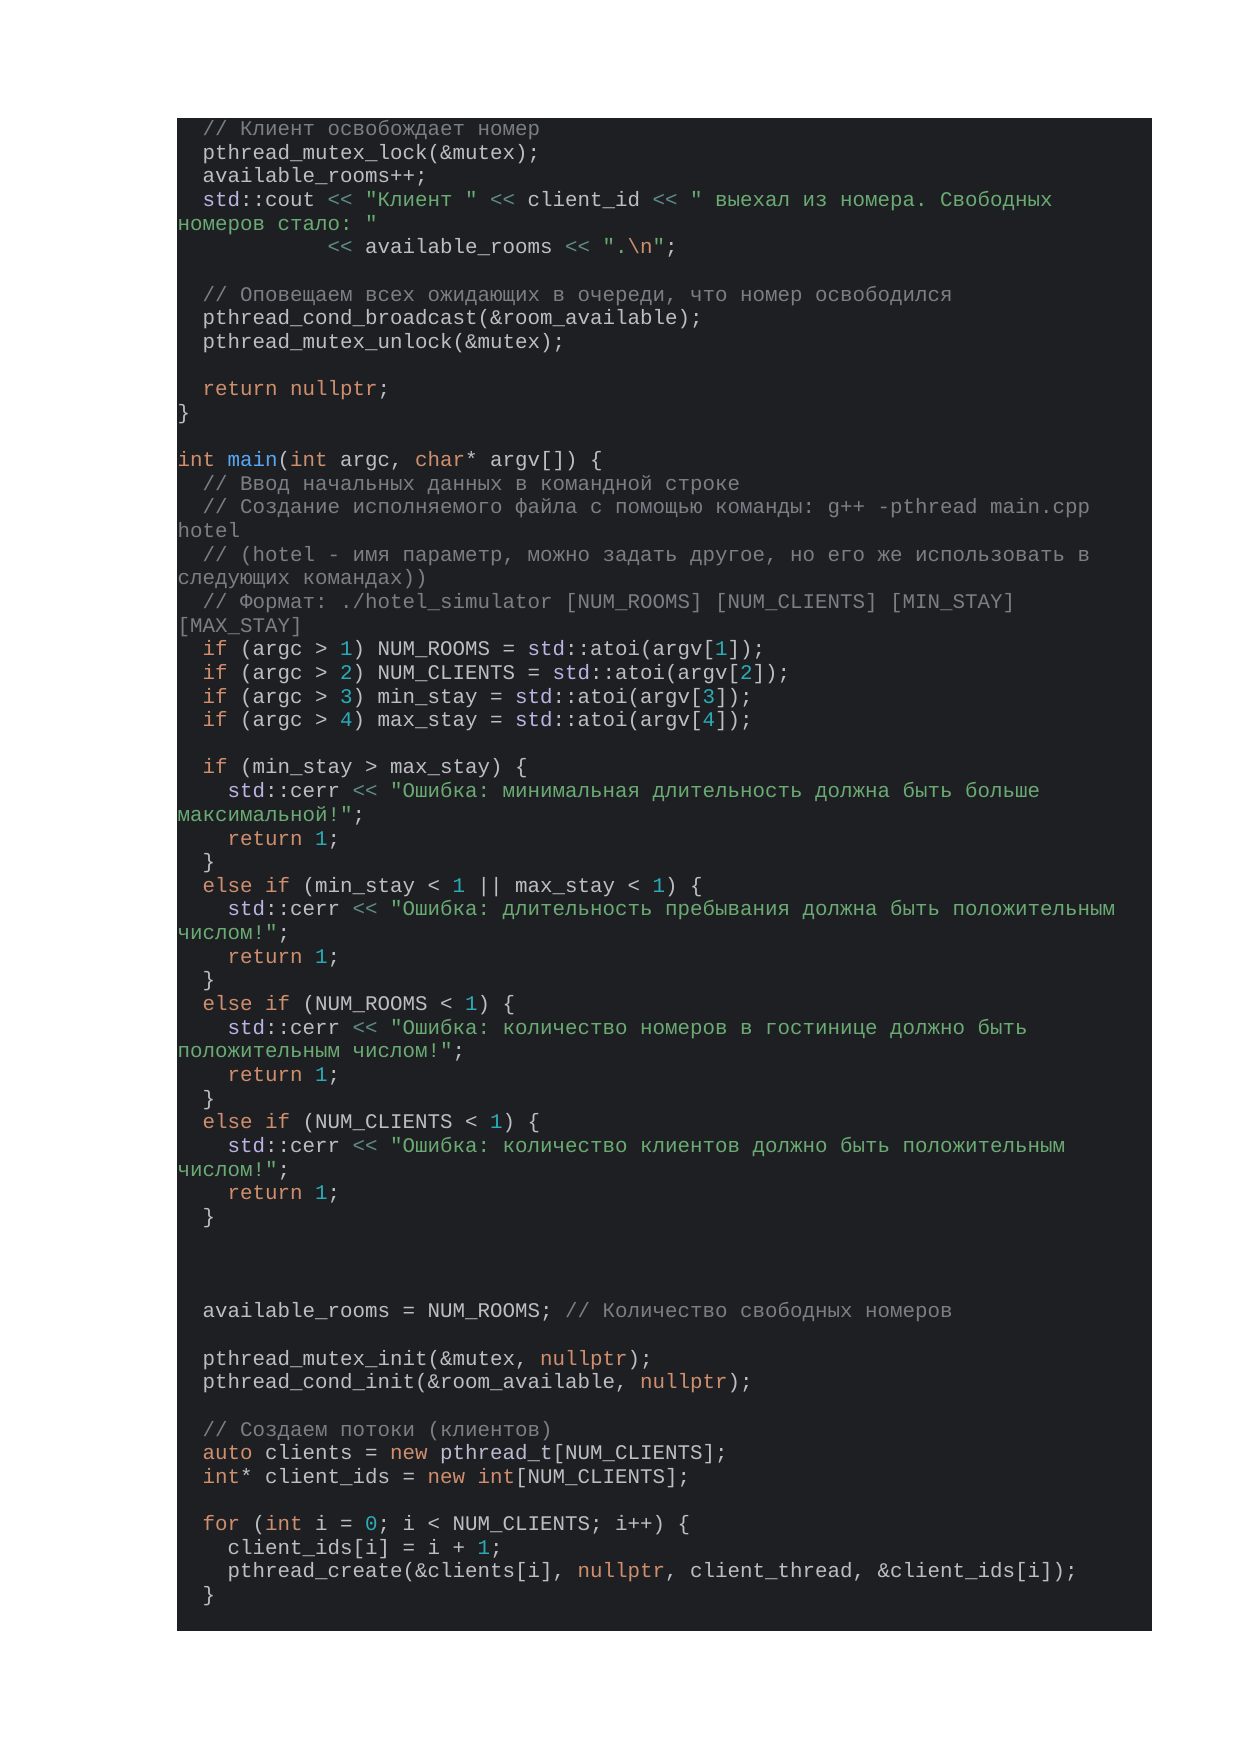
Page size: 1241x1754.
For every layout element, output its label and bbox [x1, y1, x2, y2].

text [177, 118, 1152, 1631]
